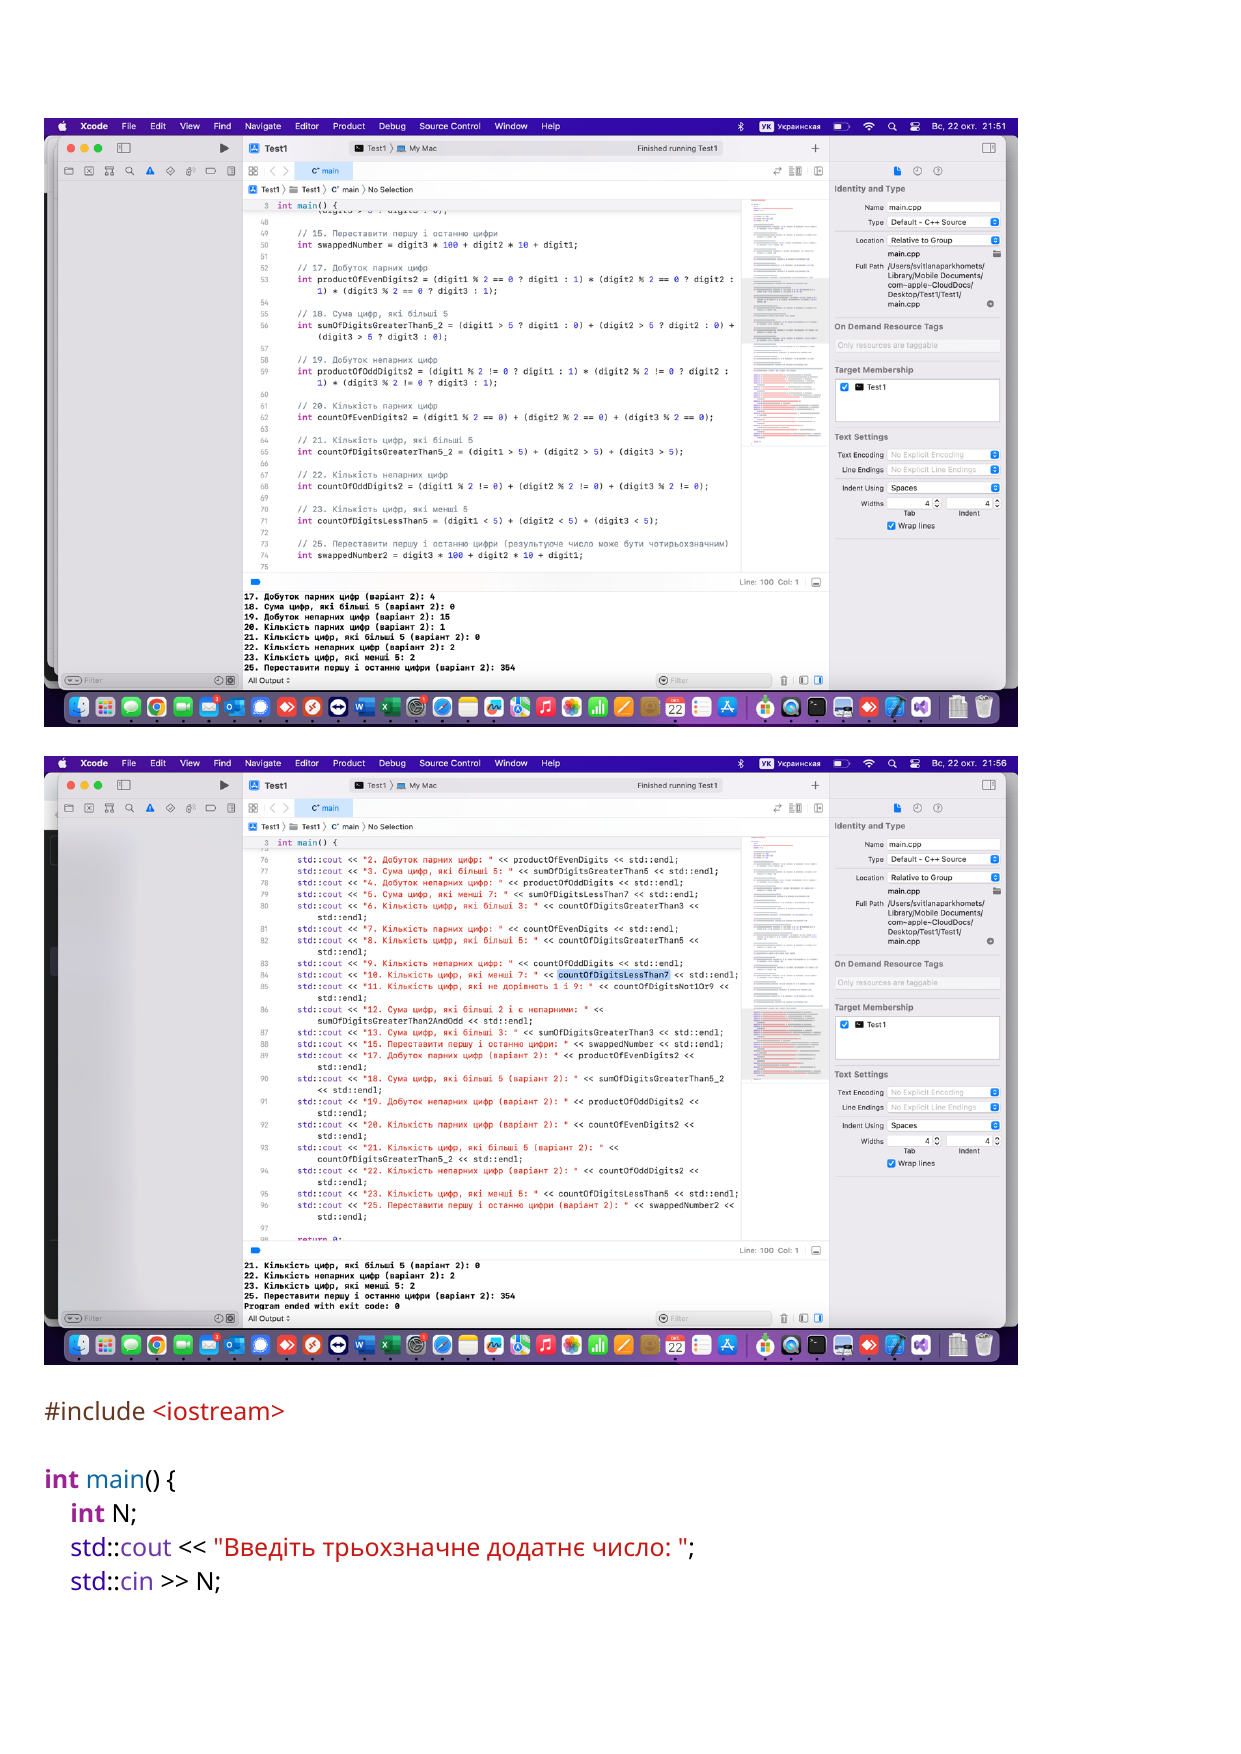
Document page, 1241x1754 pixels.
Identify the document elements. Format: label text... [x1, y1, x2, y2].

text int main() { [44, 1462, 1211, 1496]
picture [44, 118, 1018, 727]
text std::cin >> N; [44, 1564, 1211, 1598]
text int N; [44, 1496, 1211, 1530]
text #include <iostream> [44, 1394, 1211, 1428]
picture [44, 756, 1018, 1365]
text std::cout << "Введіть трьохзначне додатнє число: "; [44, 1530, 1211, 1564]
